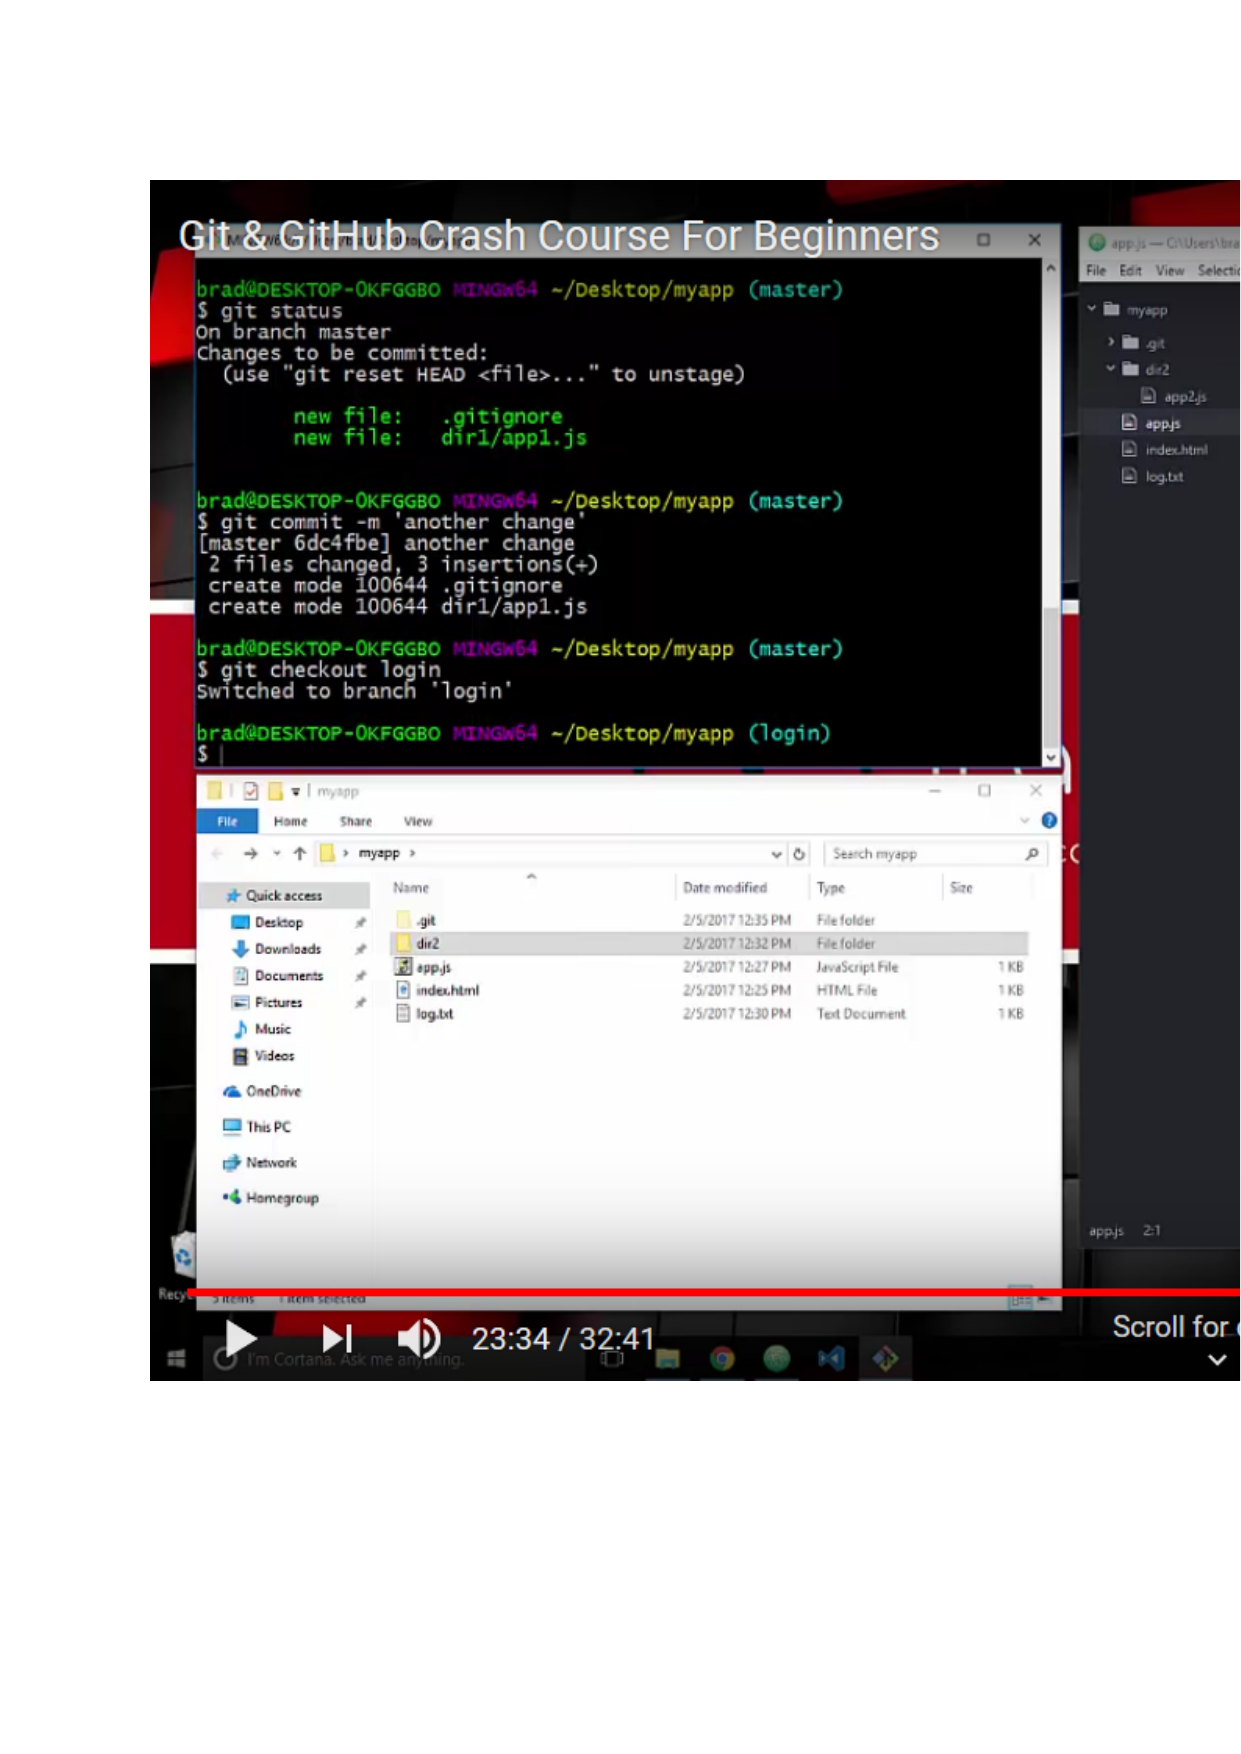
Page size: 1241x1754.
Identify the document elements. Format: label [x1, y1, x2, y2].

picture [150, 180, 1241, 1381]
